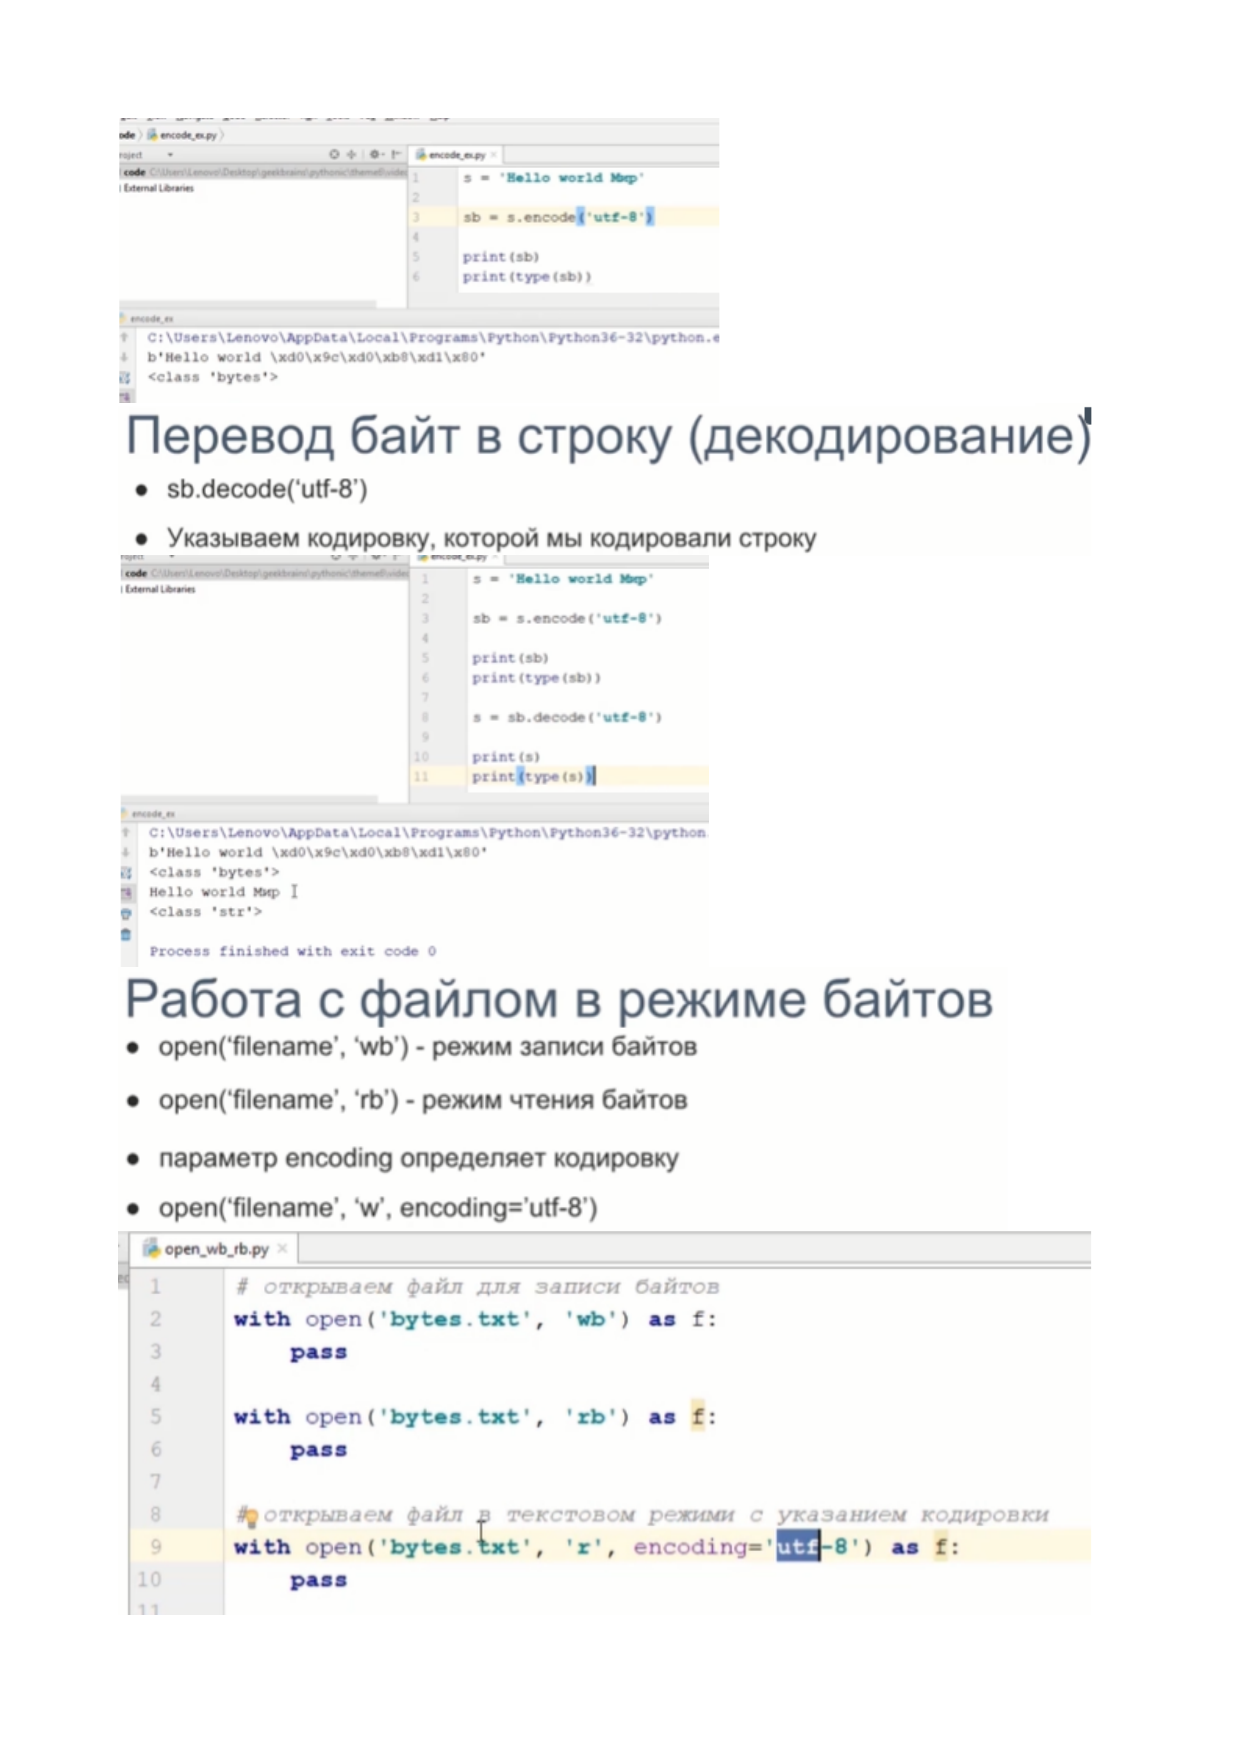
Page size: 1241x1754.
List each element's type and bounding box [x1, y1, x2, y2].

picture [118, 118, 1092, 1615]
